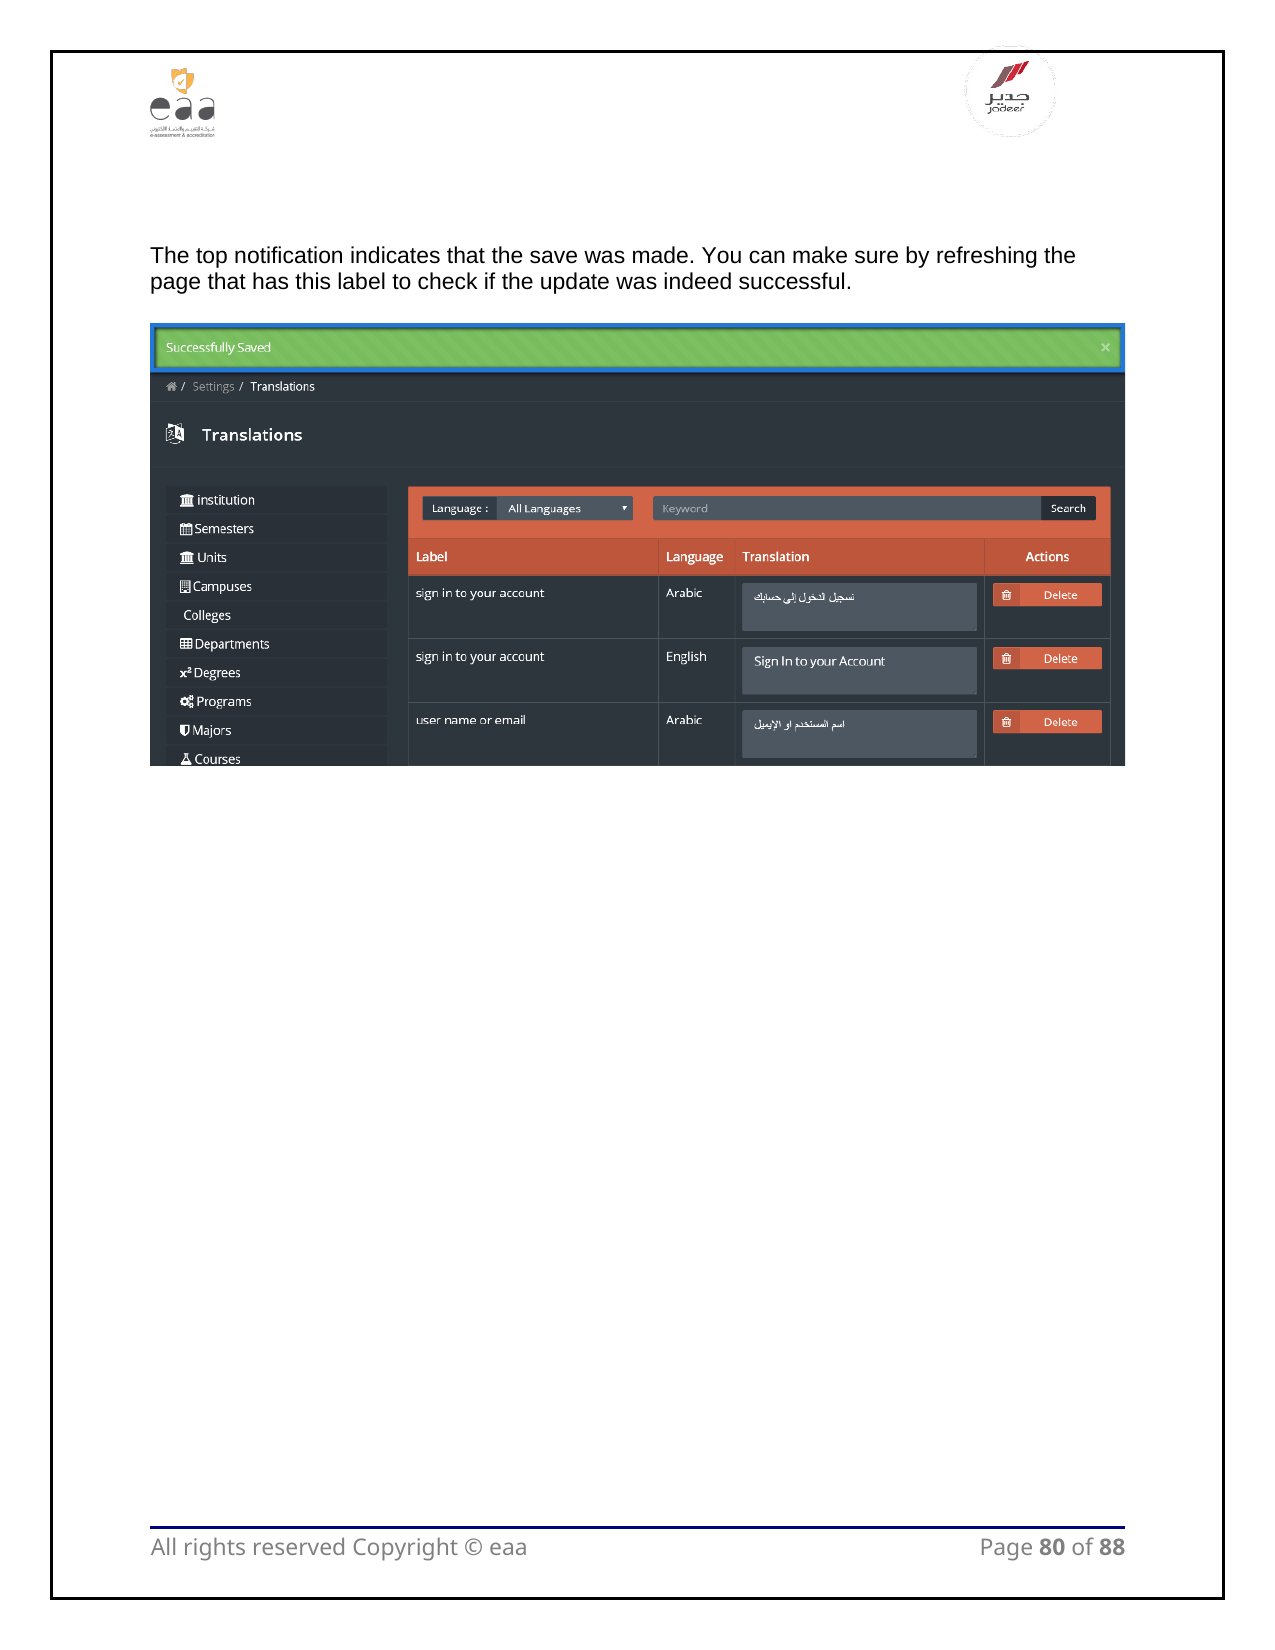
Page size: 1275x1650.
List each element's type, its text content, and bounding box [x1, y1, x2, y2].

text The top notification indicates that the save was made. You can make sure by refreshing the page that has this label to check if the update was indeed successful. [150, 242, 1125, 294]
picture [150, 68, 215, 137]
picture [964, 53, 1057, 137]
picture [150, 323, 1125, 766]
picture [964, 45, 1057, 50]
